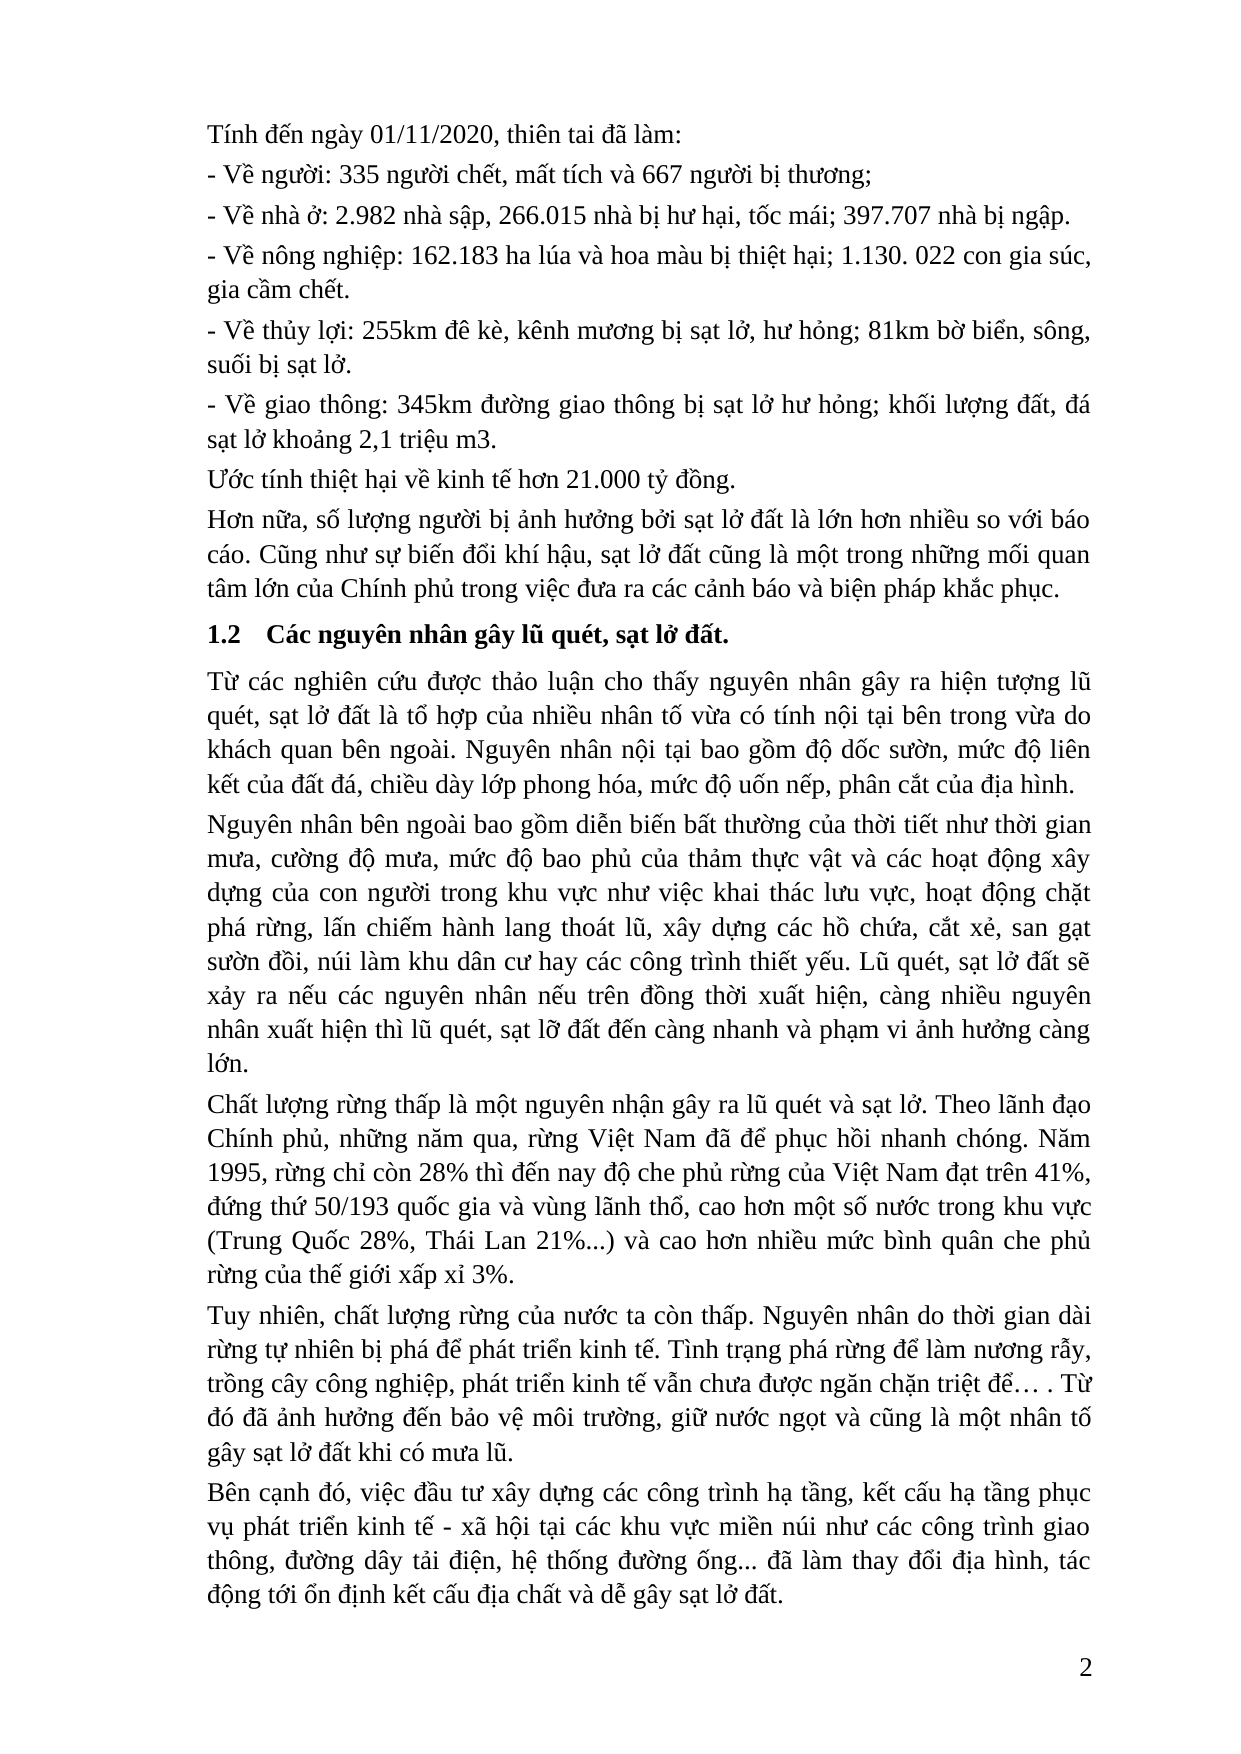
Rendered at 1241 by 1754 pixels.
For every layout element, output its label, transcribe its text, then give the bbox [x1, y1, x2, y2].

text - Về nông nghiệp: 162.183 ha lúa và hoa màu bị thiệt hại; 1.130. 022 con gia súc, gia cầm chết. [207, 239, 1092, 305]
text Hơn nữa, số lượng người bị ảnh hưởng bởi sạt lở đất là lớn hơn nhiều so với báo cáo. Cũng như sự biến đổi khí hậu, sạt lở đất cũng là một trong những mối quan tâm lớn của Chính phủ trong việc đưa ra các cảnh báo và biện pháp khắc phục. [207, 503, 1092, 603]
text Bên cạnh đó, việc đầu tư xây dựng các công trình hạ tầng, kết cấu hạ tầng phục vụ phát triển kinh tế - xã hội tại các khu vực miền núi như các công trình giao thông, đường dây tải điện, hệ thống đường ống... đã làm thay đổi địa hình, tác động tới ổn định kết cấu địa chất và dễ gây sạt lở đất. [207, 1476, 1092, 1610]
text Nguyên nhân bên ngoài bao gồm diễn biến bất thường của thời tiết như thời gian mưa, cường độ mưa, mức độ bao phủ của thảm thực vật và các hoạt động xây dựng của con người trong khu vực như việc khai thác lưu vực, hoạt động chặt phá rừng, lấn chiếm hành lang thoát lũ, xây dựng các hồ chứa, cắt xẻ, san gạt sườn đồi, núi làm khu dân cư hay các công trình thiết yếu. Lũ quét, sạt lở đất sẽ xảy ra nếu các nguyên nhân nếu trên đồng thời xuất hiện, càng nhiều nguyên nhân xuất hiện thì lũ quét, sạt lỡ đất đến càng nhanh và phạm vi ảnh hưởng càng lớn. [207, 808, 1092, 1078]
text - Về người: 335 người chết, mất tích và 667 người bị thương; [207, 158, 1092, 190]
text Tuy nhiên, chất lượng rừng của nước ta còn thấp. Nguyên nhân do thời gian dài rừng tự nhiên bị phá để phát triển kinh tế. Tình trạng phá rừng để làm nương rẫy, trồng cây công nghiệp, phát triển kinh tế vẫn chưa được ngăn chặn triệt để… . Từ đó đã ảnh hưởng đến bảo vệ môi trường, giữ nước ngọt và cũng là một nhân tố gây sạt lở đất khi có mưa lũ. [207, 1299, 1092, 1467]
text Chất lượng rừng thấp là một nguyên nhận gây ra lũ quét và sạt lở. Theo lãnh đạo Chính phủ, những năm qua, rừng Việt Nam đã để phục hồi nhanh chóng. Năm 1995, rừng chỉ còn 28% thì đến nay độ che phủ rừng của Việt Nam đạt trên 41%, đứng thứ 50/193 quốc gia và vùng lãnh thổ, cao hơn một số nước trong khu vực (Trung Quốc 28%, Thái Lan 21%...) và cao hơn nhiều mức bình quân che phủ rừng của thế giới xấp xỉ 3%. [207, 1088, 1092, 1290]
text - Về nhà ở: 2.982 nhà sập, 266.015 nhà bị hư hại, tốc mái; 397.707 nhà bị ngập. [207, 199, 1092, 230]
text Ước tính thiệt hại về kinh tế hơn 21.000 tỷ đồng. [207, 463, 1092, 494]
subtitle Các nguyên nhân gây lũ quét, sạt lở đất. [207, 618, 1092, 650]
text - Về thủy lợi: 255km đê kè, kênh mương bị sạt lở, hư hỏng; 81km bờ biển, sông, suối bị sạt lở. [207, 314, 1092, 379]
text Tính đến ngày 01/11/2020, thiên tai đã làm: [207, 118, 1092, 149]
text - Về giao thông: 345km đường giao thông bị sạt lở hư hỏng; khối lượng đất, đá sạt lở khoảng 2,1 triệu m3. [207, 388, 1092, 454]
text Từ các nghiên cứu được thảo luận cho thấy nguyên nhân gây ra hiện tượng lũ quét, sạt lở đất là tổ hợp của nhiều nhân tố vừa có tính nội tại bên trong vừa do khách quan bên ngoài. Nguyên nhân nội tại bao gồm độ dốc sườn, mức độ liên kết của đất đá, chiều dày lớp phong hóa, mức độ uốn nếp, phân cắt của địa hình. [207, 665, 1092, 799]
